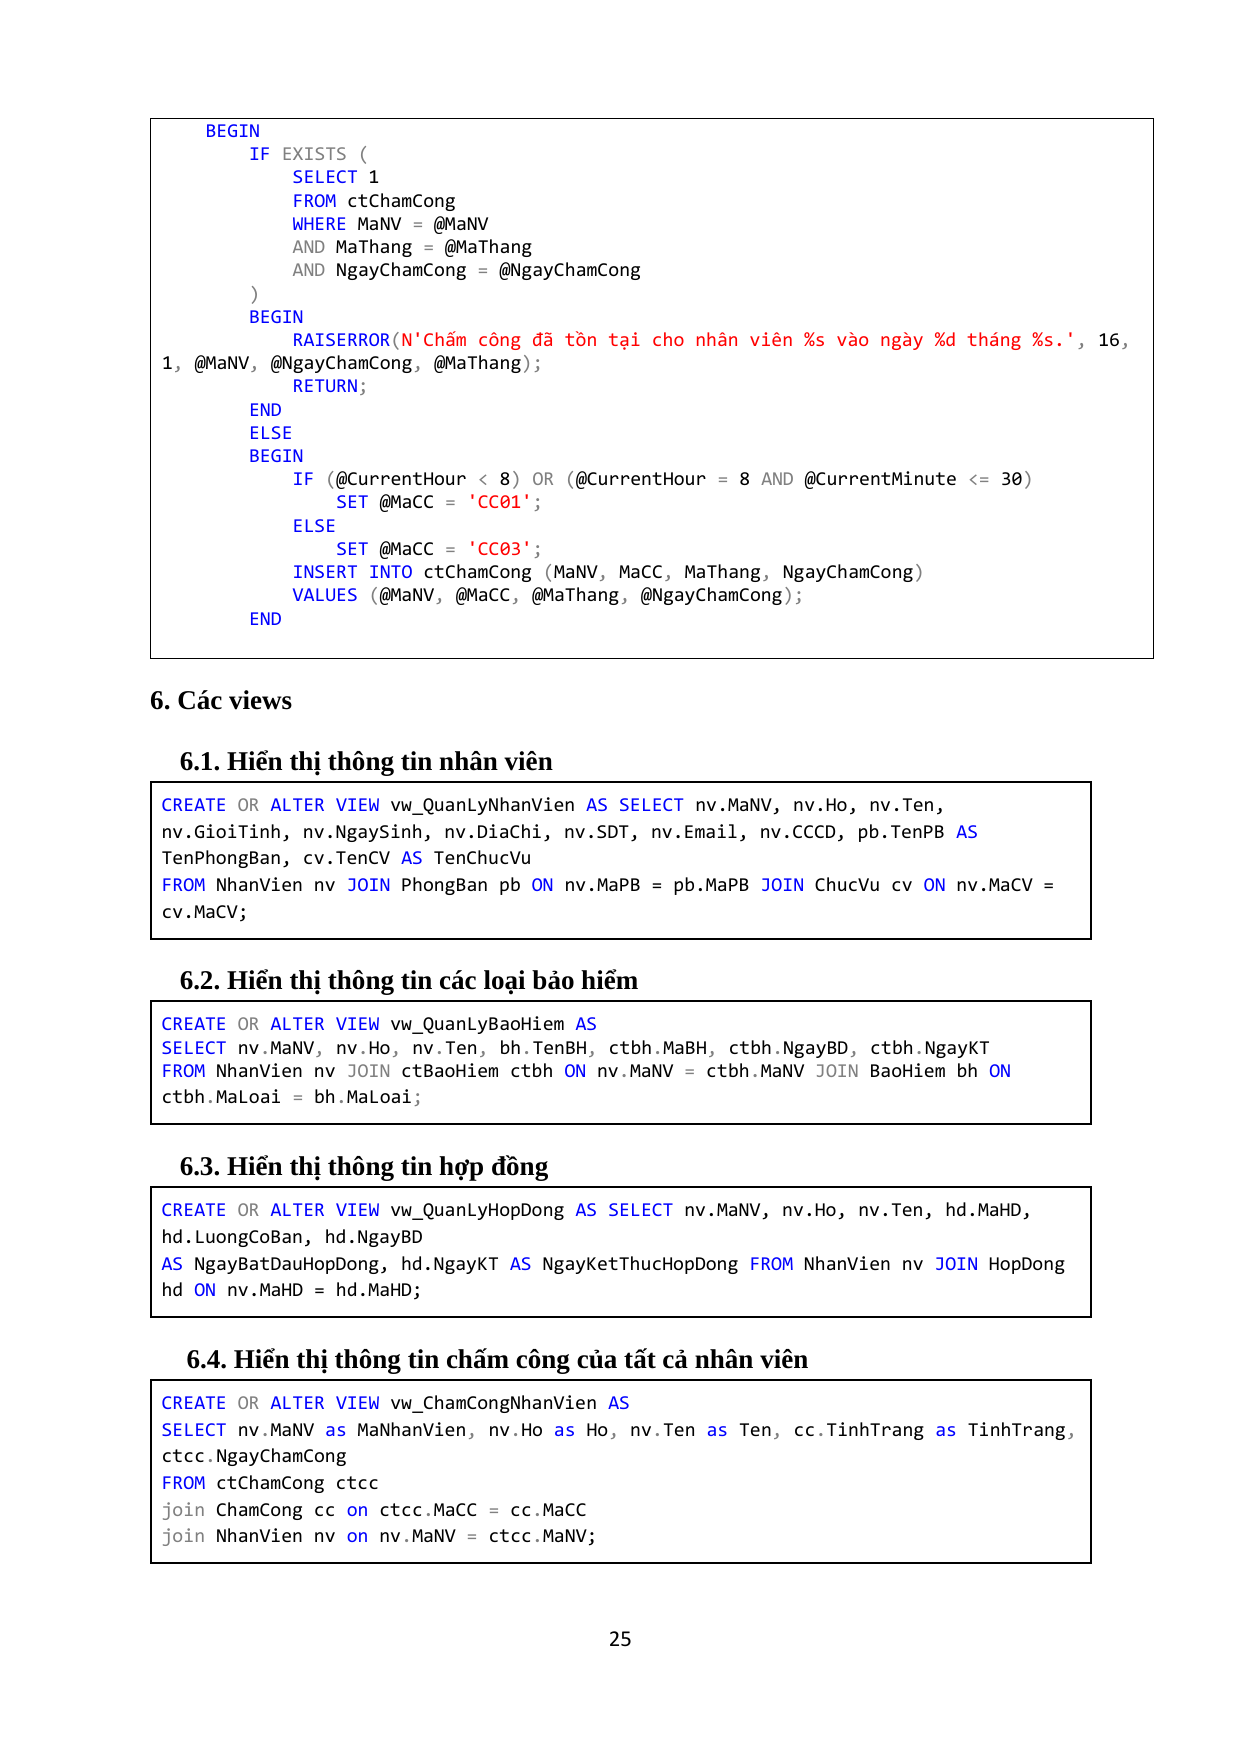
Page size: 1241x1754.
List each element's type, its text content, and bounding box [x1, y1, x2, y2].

subtitle 6.1. Hiển thị thông tin nhân viên [150, 745, 1090, 776]
subtitle 6.4. Hiển thị thông tin chấm công của tất cả nhân viên [150, 1343, 1090, 1374]
table_header CREATE OR ALTER VIEW vw_QuanLyBaoHiem AS SELECT nv.MaNV, nv.Ho, nv.Ten, bh.TenBH, ctbh.MaBH, ctbh.NgayBD, ctbh.NgayKT FROM NhanVien nv JOIN ctBaoHiem ctbh ON nv.MaNV = ctbh.MaNV JOIN BaoHiem bh ON ctbh.MaLoai = bh.MaLoai; [152, 1002, 1090, 1123]
subtitle 6. Các views [150, 684, 1090, 715]
table_header CREATE OR ALTER VIEW vw_QuanLyNhanVien AS SELECT nv.MaNV, nv.Ho, nv.Ten, nv.GioiTinh, nv.NgaySinh, nv.DiaChi, nv.SDT, nv.Email, nv.CCCD, pb.TenPB AS TenPhongBan, cv.TenCV AS TenChucVu FROM NhanVien nv JOIN PhongBan pb ON nv.MaPB = pb.MaPB JOIN ChucVu cv ON nv.MaCV = cv.MaCV; [152, 783, 1090, 937]
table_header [151, 119, 1153, 658]
subtitle 6.3. Hiển thị thông tin hợp đồng [150, 1150, 1090, 1182]
table_header CREATE OR ALTER VIEW vw_QuanLyHopDong AS SELECT nv.MaNV, nv.Ho, nv.Ten, hd.MaHD, hd.LuongCoBan, hd.NgayBD AS NgayBatDauHopDong, hd.NgayKT AS NgayKetThucHopDong FROM NhanVien nv JOIN HopDong hd ON nv.MaHD = hd.MaHD; [152, 1188, 1090, 1316]
table_header CREATE OR ALTER VIEW vw_ChamCongNhanVien AS SELECT nv.MaNV as MaNhanVien, nv.Ho as Ho, nv.Ten as Ten, cc.TinhTrang as TinhTrang, ctcc.NgayChamCong FROM ctChamCong ctcc join ChamCong cc on ctcc.MaCC = cc.MaCC join NhanVien nv on nv.MaNV = ctcc.MaNV; [152, 1381, 1090, 1562]
subtitle 6.2. Hiển thị thông tin các loại bảo hiểm [150, 964, 1090, 996]
